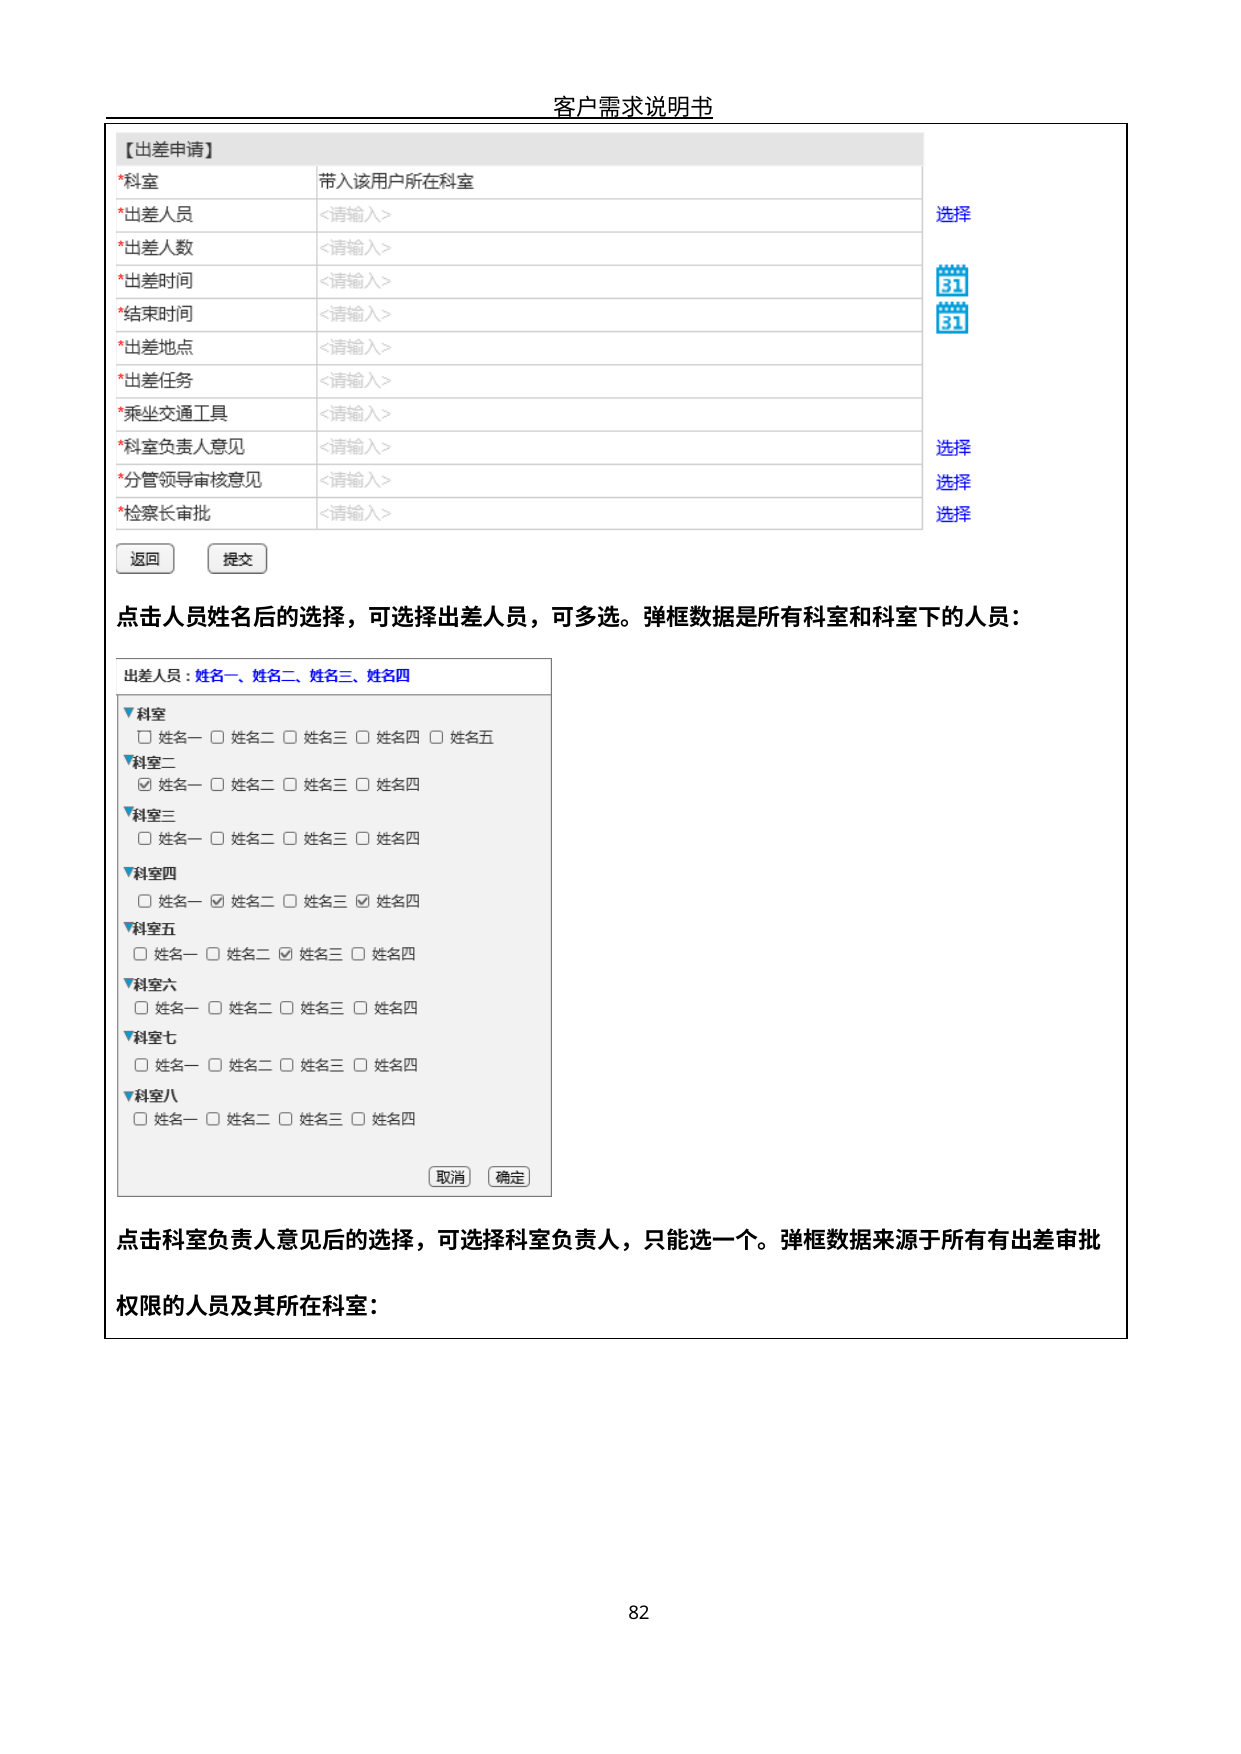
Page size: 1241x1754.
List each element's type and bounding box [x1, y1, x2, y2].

picture [116, 132, 1016, 574]
table_cell [106, 124, 1126, 1337]
picture [116, 658, 552, 1197]
